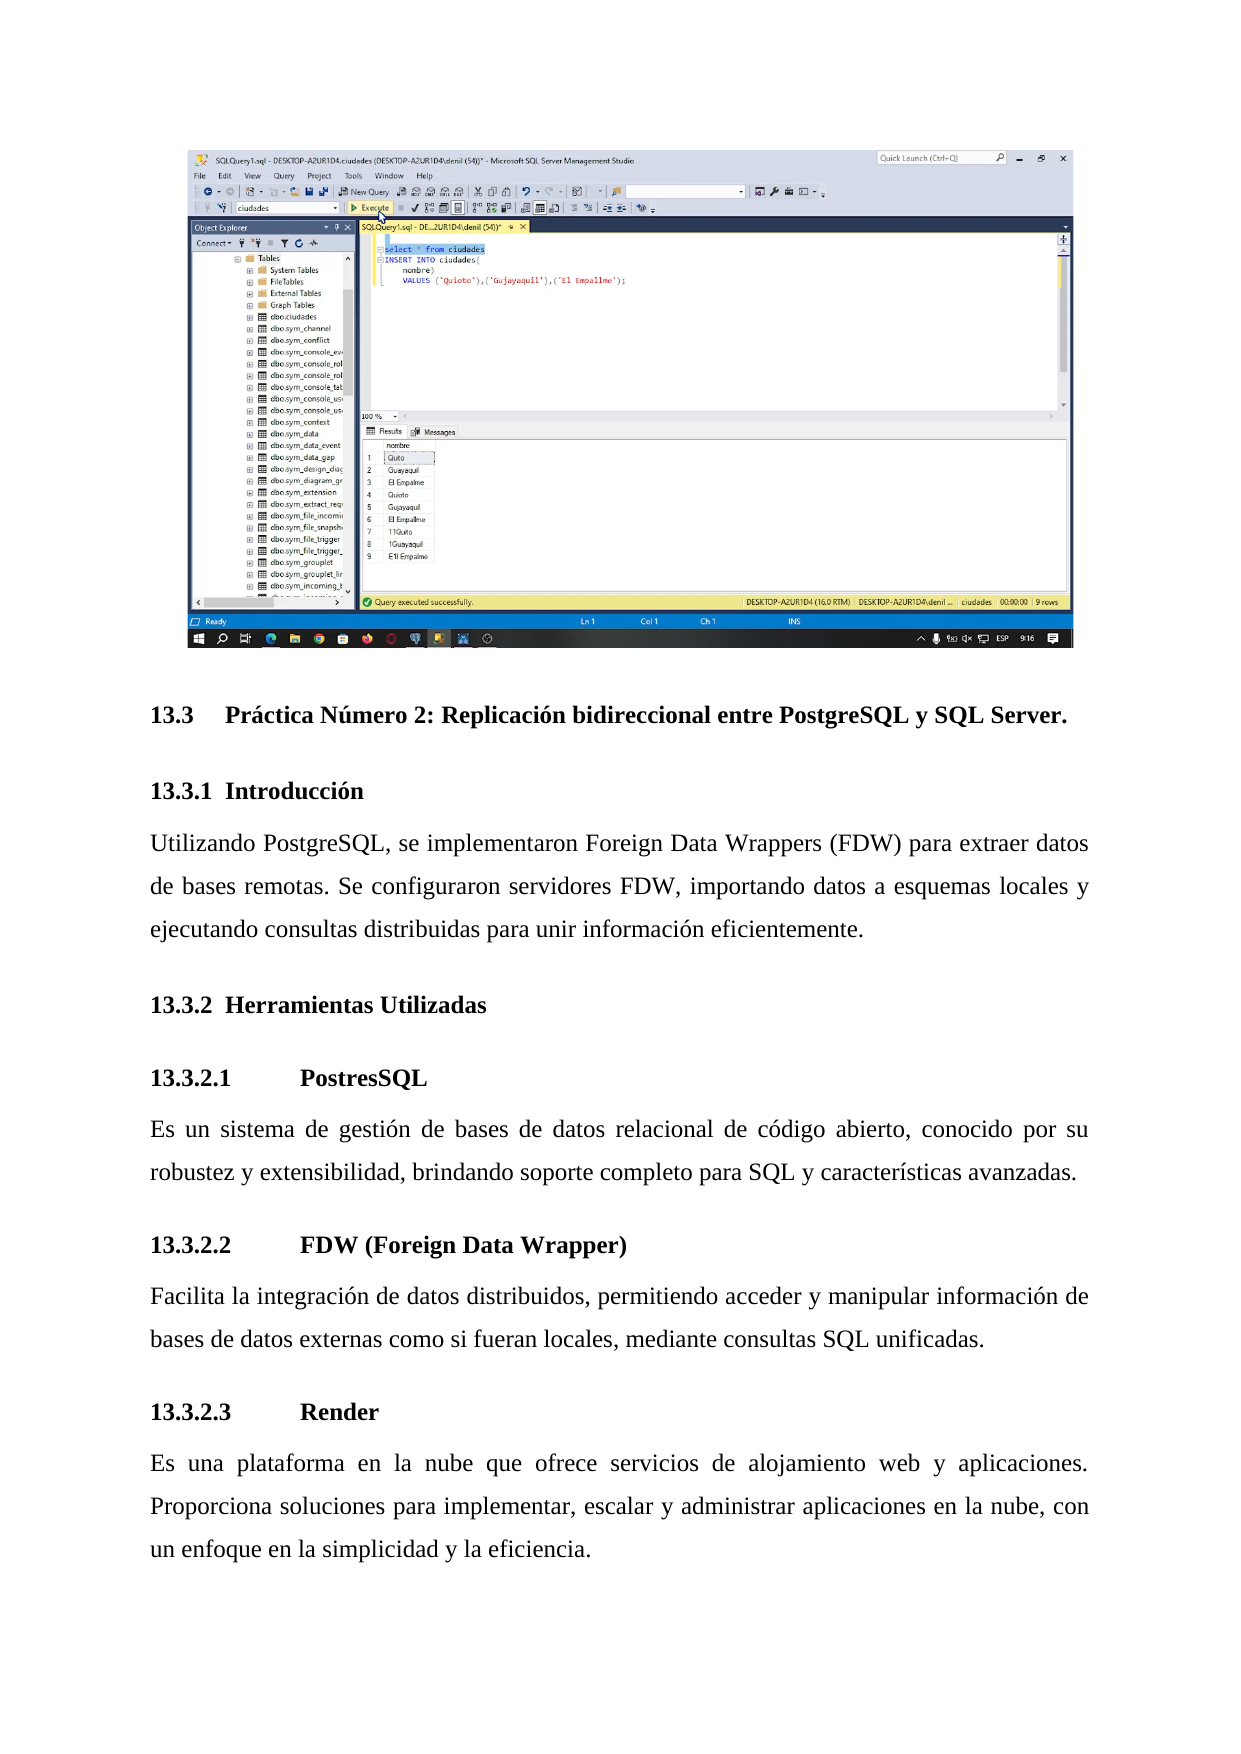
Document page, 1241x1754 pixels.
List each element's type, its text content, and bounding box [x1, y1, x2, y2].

subtitle FDW (Foreign Data Wrapper) [150, 1230, 1090, 1258]
text Es una plataforma en la nube que ofrece servicios de alojamiento web y aplicaciones. Proporciona soluciones para implementar, escalar y administrar aplicaciones en la nube, con un enfoque en la simplicidad y la eficiencia. [150, 1448, 1090, 1563]
subtitle Render [150, 1397, 1090, 1425]
subtitle Herramientas Utilizadas [150, 991, 1090, 1019]
subtitle Práctica Número 2: Replicación bidireccional entre PostgreSQL y SQL Server. [441, 700, 1090, 729]
subtitle PostresSQL [150, 1063, 1090, 1092]
subtitle Introducción [150, 776, 1090, 805]
text Es un sistema de gestión de bases de datos relacional de código abierto, conocido por su robustez y extensibilidad, brindando soporte completo para SQL y características avanzadas. [150, 1114, 1090, 1186]
text Utilizando PostgreSQL, se implementaron Foreign Data Wrappers (FDW) para extraer datos de bases remotas. Se configuraron servidores FDW, importando datos a esquemas locales y ejecutando consultas distribuidas para unir información eficientemente. [150, 828, 1090, 943]
picture [187, 150, 1074, 648]
text Facilita la integración de datos distribuidos, permitiendo acceder y manipular información de bases de datos externas como si fueran locales, mediante consultas SQL unificadas. [150, 1281, 1090, 1353]
